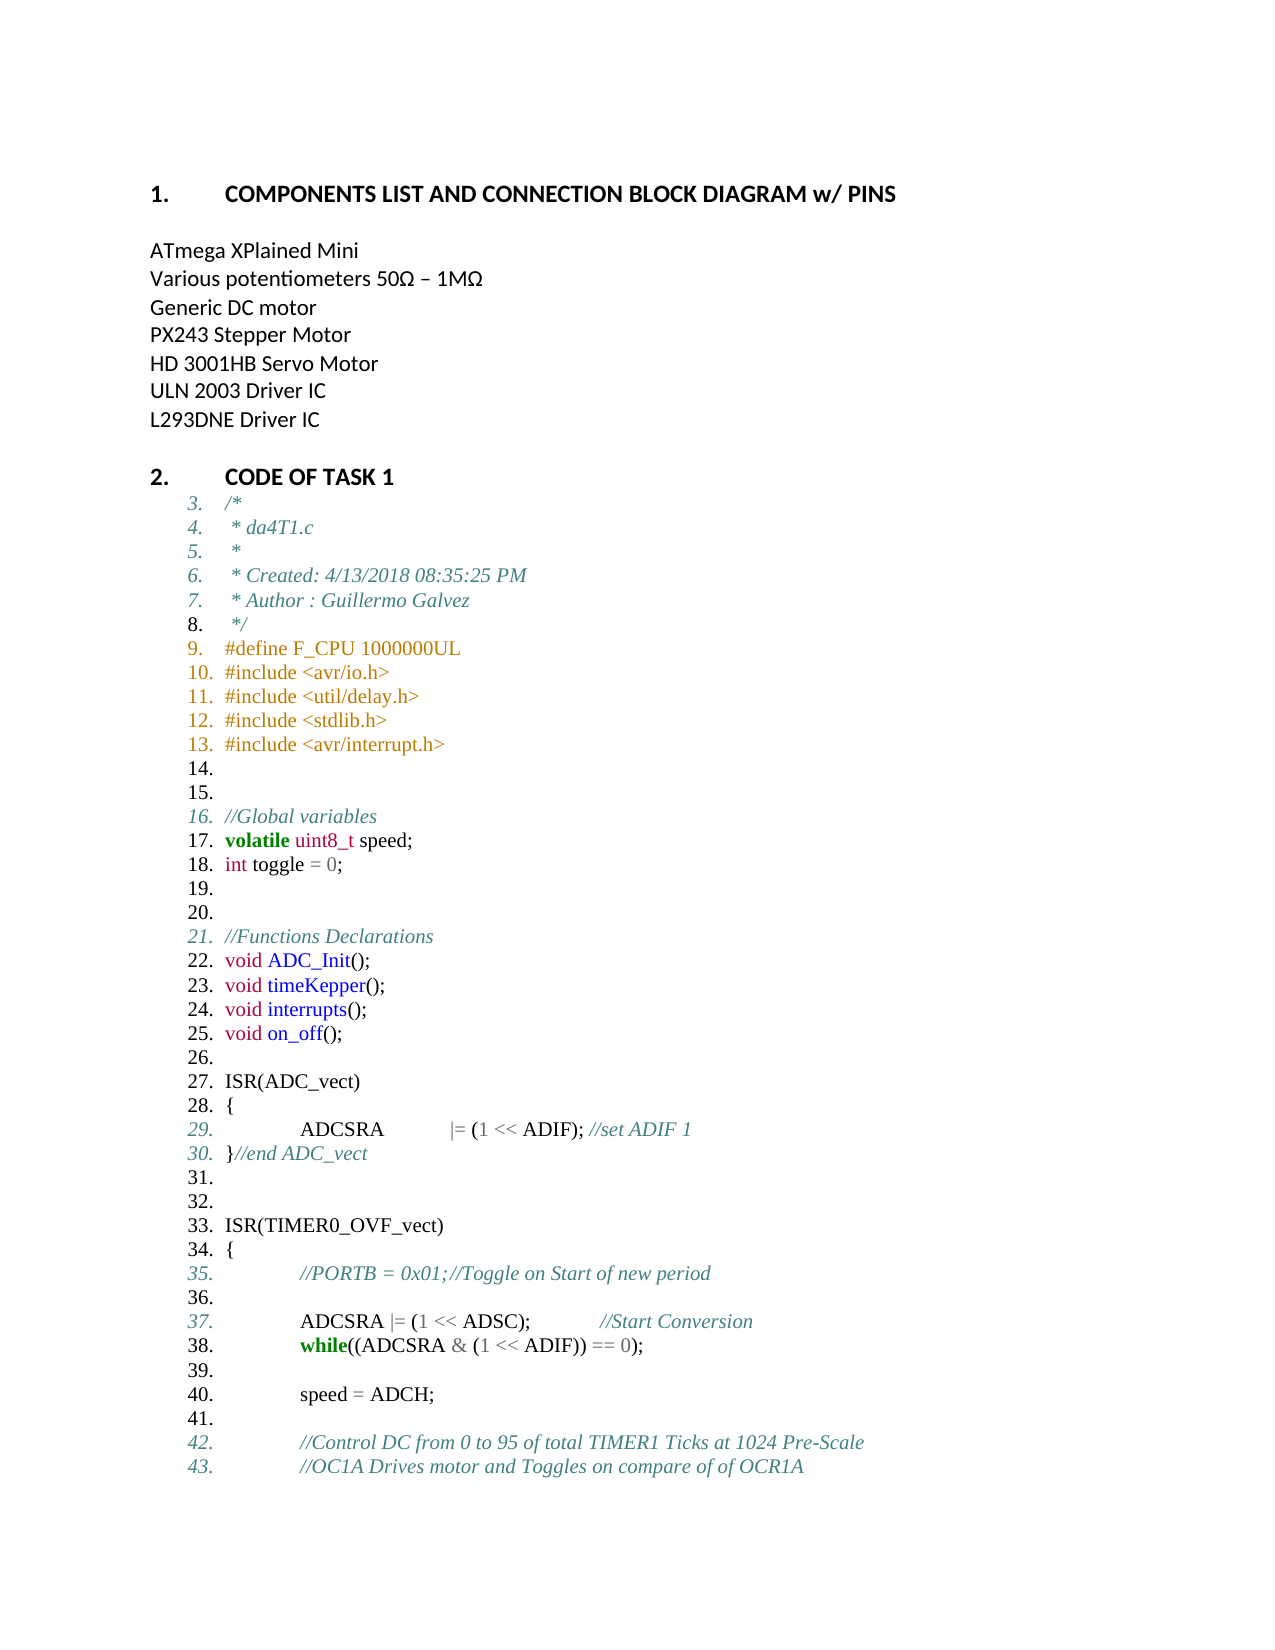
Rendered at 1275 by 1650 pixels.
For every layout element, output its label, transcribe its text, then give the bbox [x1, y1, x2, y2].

list }//end ADC_vect [187, 1141, 1125, 1165]
list int toggle = 0; [187, 852, 1125, 876]
text Generic DC motor [150, 293, 1125, 321]
list /* [187, 491, 1125, 515]
list #include <stdlib.h> [187, 708, 1125, 732]
list ISR(TIMER0_OVF_vect) [187, 1213, 1125, 1237]
list #include <util/delay.h> [187, 684, 1125, 708]
list void ADC_Init(); [187, 948, 1125, 972]
list void timeKepper(); [187, 972, 1125, 997]
list * [187, 539, 1125, 563]
list */ [187, 612, 1125, 636]
text ULN 2003 Driver IC [150, 377, 1125, 405]
list while((ADCSRA & (1 << ADIF)) == 0); [187, 1333, 1125, 1357]
list * da4T1.c [187, 515, 1125, 539]
list COMPONENTS LIST AND CONNECTION BLOCK DIAGRAM w/ PINS [150, 178, 1125, 208]
list ISR(ADC_vect) [187, 1069, 1125, 1093]
list ADCSRA |= (1 << ADSC); //Start Conversion [187, 1309, 1125, 1333]
list //Global variables [187, 804, 1125, 828]
list ADCSRA |= (1 << ADIF); //set ADIF 1 [187, 1117, 1125, 1141]
list { [187, 1237, 1125, 1261]
list void on_off(); [187, 1021, 1125, 1045]
list //Control DC from 0 to 95 of total TIMER1 Ticks at 1024 Pre-Scale [187, 1430, 1125, 1454]
list //Functions Declarations [187, 924, 1125, 948]
list { [187, 1093, 1125, 1117]
list CODE OF TASK 1 [150, 461, 1125, 491]
text L293DNE Driver IC [150, 405, 1125, 433]
list volatile uint8_t speed; [187, 828, 1125, 852]
list #include <avr/interrupt.h> [187, 732, 1125, 756]
list void interrupts(); [187, 997, 1125, 1021]
list speed = ADCH; [187, 1382, 1125, 1406]
list #define F_CPU 1000000UL [187, 636, 1125, 660]
list //OC1A Drives motor and Toggles on compare of of OCR1A [187, 1454, 1125, 1478]
text HD 3001HB Servo Motor [150, 349, 1125, 377]
list //PORTB = 0x01; //Toggle on Start of new period [187, 1261, 1125, 1285]
text Various potentiometers 50Ω – 1MΩ [150, 264, 1125, 293]
list #include <avr/io.h> [187, 660, 1125, 684]
list * Author : Guillermo Galvez [187, 587, 1125, 612]
list * Created: 4/13/2018 08:35:25 PM [187, 563, 1125, 587]
text ATmega XPlained Mini [150, 237, 1125, 264]
text PX243 Stepper Motor [150, 321, 1125, 349]
